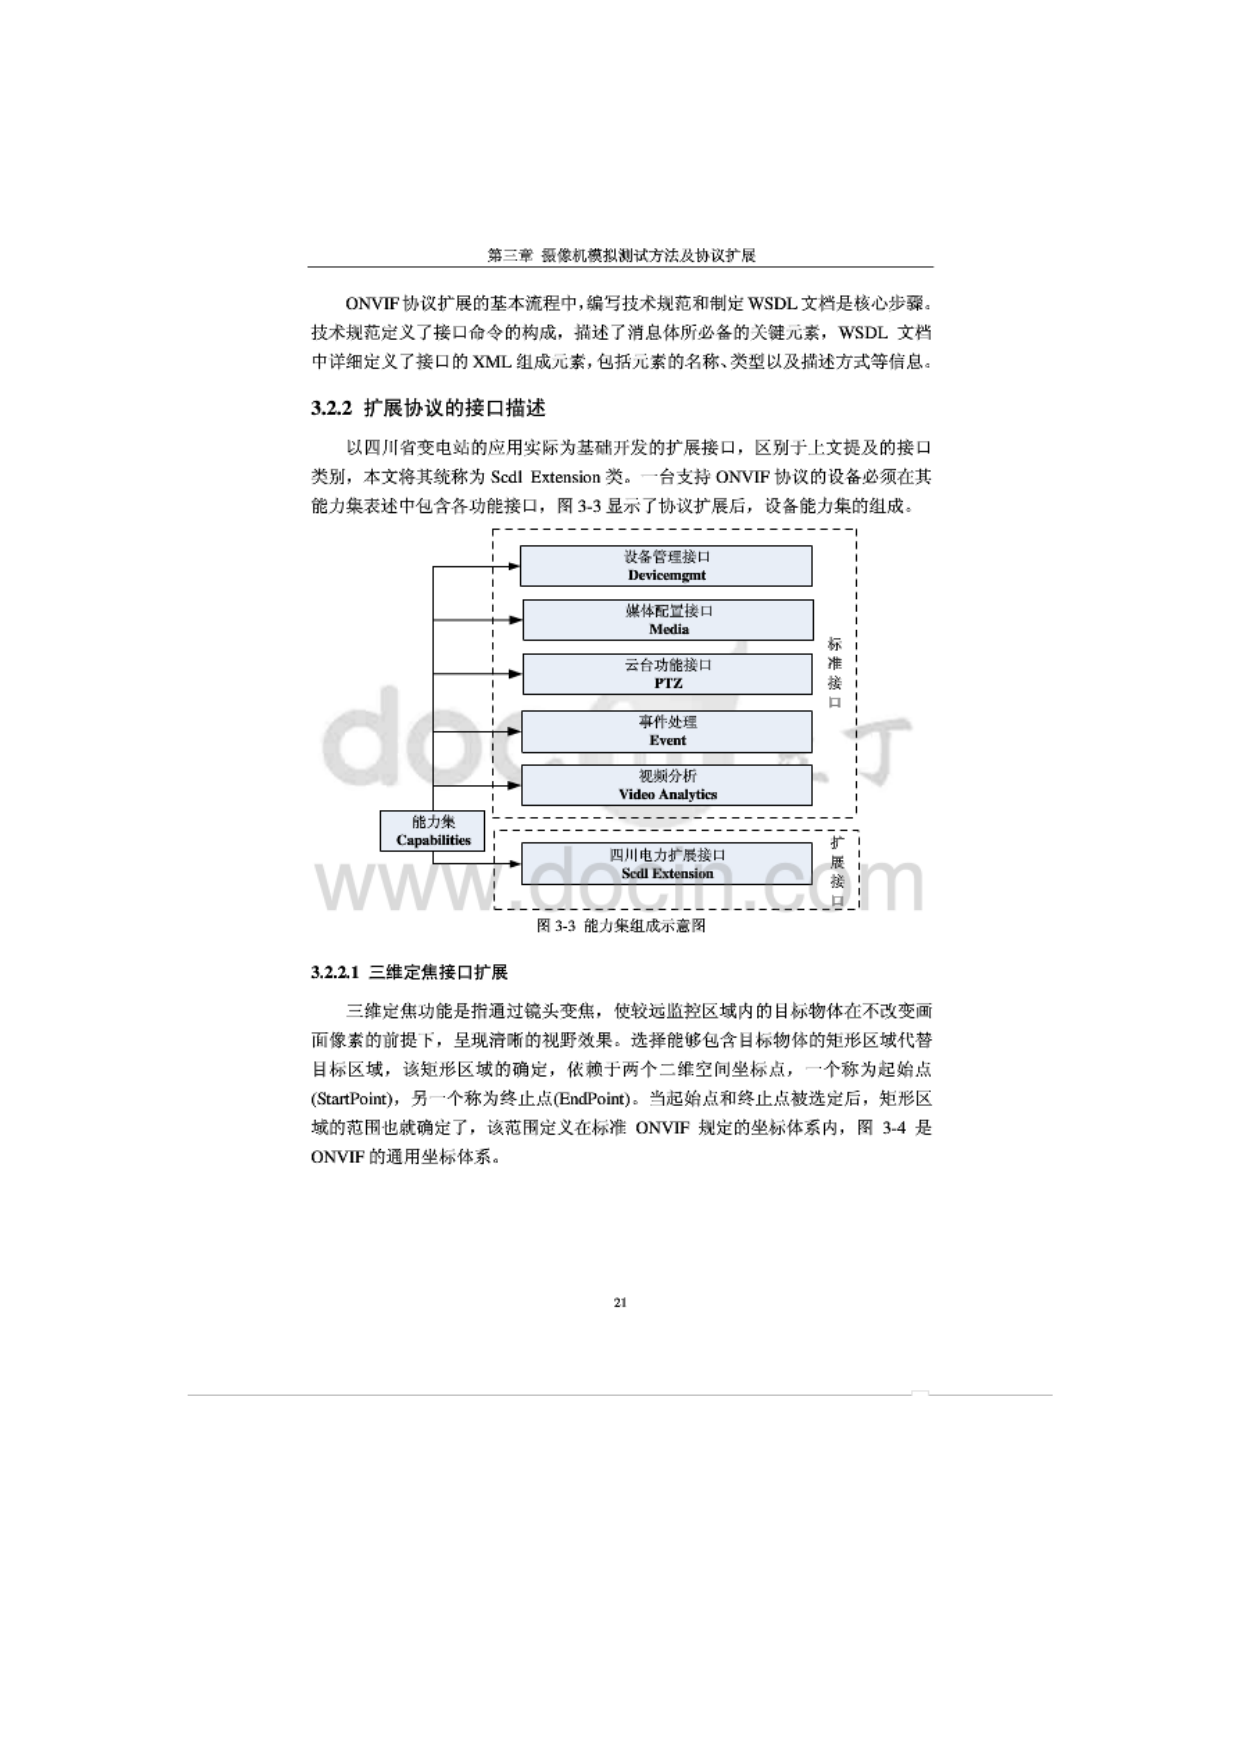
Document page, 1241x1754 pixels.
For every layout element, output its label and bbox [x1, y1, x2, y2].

picture [187, 162, 1053, 1396]
